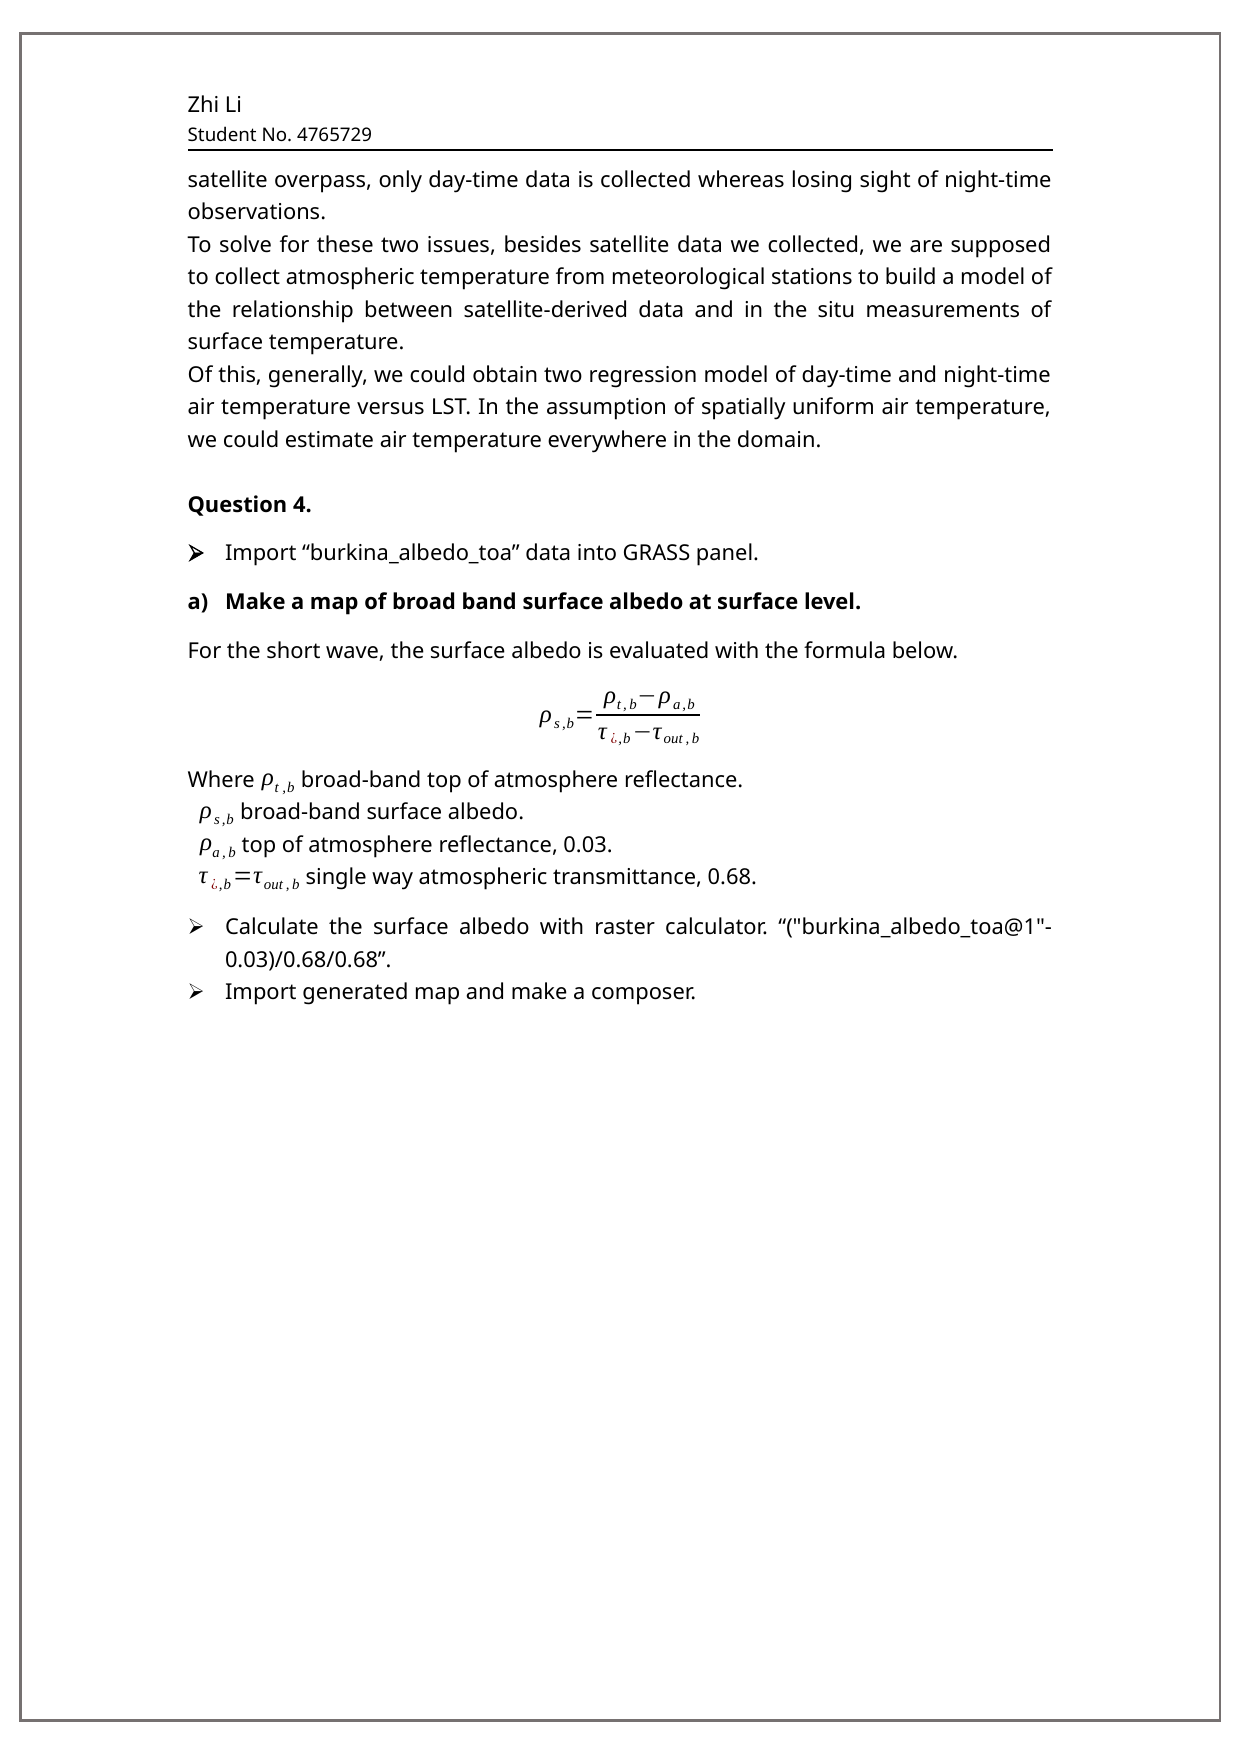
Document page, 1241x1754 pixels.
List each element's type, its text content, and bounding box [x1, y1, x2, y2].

text broad-band surface albedo. [187, 796, 1053, 828]
list Calculate the surface albedo with raster calculator. “("burkina_albedo_toa@1"-0.03)/0.68/0.68”. [187, 910, 1053, 975]
text single way atmospheric transmittance, 0.68. [187, 861, 1053, 893]
text For the short wave, the surface albedo is evaluated with the formula below. [187, 633, 1053, 666]
list Import “burkina_albedo_toa” data into GRASS panel. [187, 536, 1053, 568]
text Of this, generally, we could obtain two regression model of day-time and night-time air temperature versus LST. In the assumption of spatially uniform air temperature, we could estimate air temperature everywhere in the domain. [187, 357, 1053, 455]
text Where broad-band top of atmosphere reflectance. [187, 763, 1053, 796]
list Import generated map and make a composer. [187, 975, 1053, 1007]
text To solve for these two issues, besides satellite data we collected, we are supposed to collect atmospheric temperature from meteorological stations to build a model of the relationship between satellite-derived data and in the situ measurements of surface temperature. [187, 227, 1053, 357]
text top of atmosphere reflectance, 0.03. [187, 828, 1053, 861]
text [187, 162, 1053, 227]
text Question 4. [187, 487, 1053, 520]
list Make a map of broad band surface albedo at surface level. [187, 585, 1053, 617]
